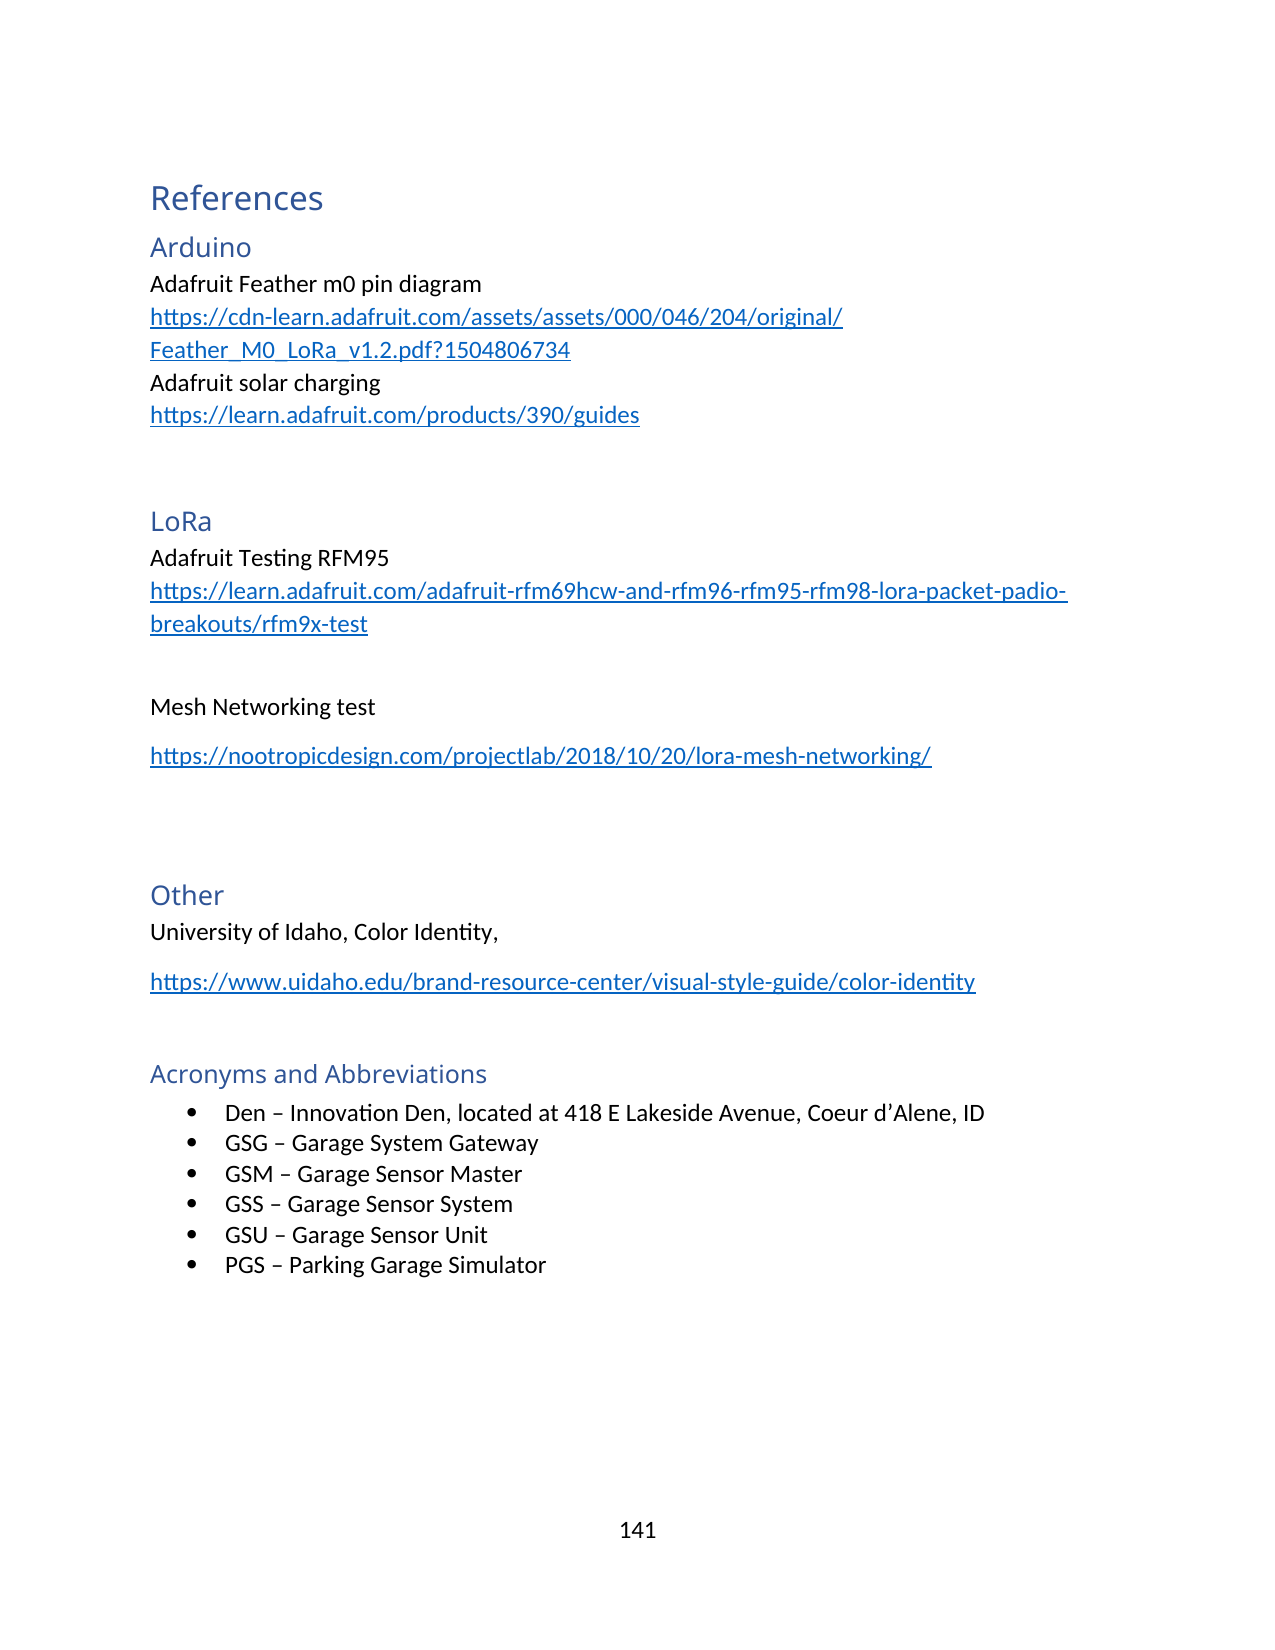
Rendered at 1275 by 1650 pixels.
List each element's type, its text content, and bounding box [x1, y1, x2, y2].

text Mesh Networking test [150, 691, 1125, 721]
subtitle Arduino [150, 228, 1125, 265]
subtitle Acronyms and Abbreviations [150, 1057, 1125, 1091]
list GSM – Garage Sensor Master [187, 1158, 1125, 1188]
text University of Idaho, Color Identity, [150, 916, 1125, 947]
text https://nootropicdesign.com/projectlab/2018/10/20/lora-mesh-networking/ [150, 740, 1125, 771]
subtitle Other [150, 876, 1125, 913]
text Adafruit solar charging [150, 367, 1125, 397]
text https://cdn-learn.adafruit.com/assets/assets/000/046/204/original/Feather_M0_LoRa_v1.2.pdf?1504806734 [150, 301, 1125, 364]
text https://learn.adafruit.com/adafruit-rfm69hcw-and-rfm96-rfm95-rfm98-lora-packet-padio-breakouts/rfm9x-test [150, 575, 1125, 639]
subtitle References [150, 175, 1125, 220]
text https://learn.adafruit.com/products/390/guides [150, 399, 1125, 430]
list Den – Innovation Den, located at 418 E Lakeside Avenue, Coeur d’Alene, ID [187, 1097, 1125, 1127]
text Adafruit Testing RFM95 [150, 542, 1125, 573]
subtitle LoRa [150, 502, 1125, 539]
list GSU – Garage Sensor Unit [187, 1219, 1125, 1249]
text Adafruit Feather m0 pin diagram [150, 268, 1125, 298]
list GSS – Garage Sensor System [187, 1188, 1125, 1219]
list GSG – Garage System Gateway [187, 1127, 1125, 1158]
text https://www.uidaho.edu/brand-resource-center/visual-style-guide/color-identity [150, 966, 1125, 996]
list PGS – Parking Garage Simulator [187, 1249, 1125, 1280]
